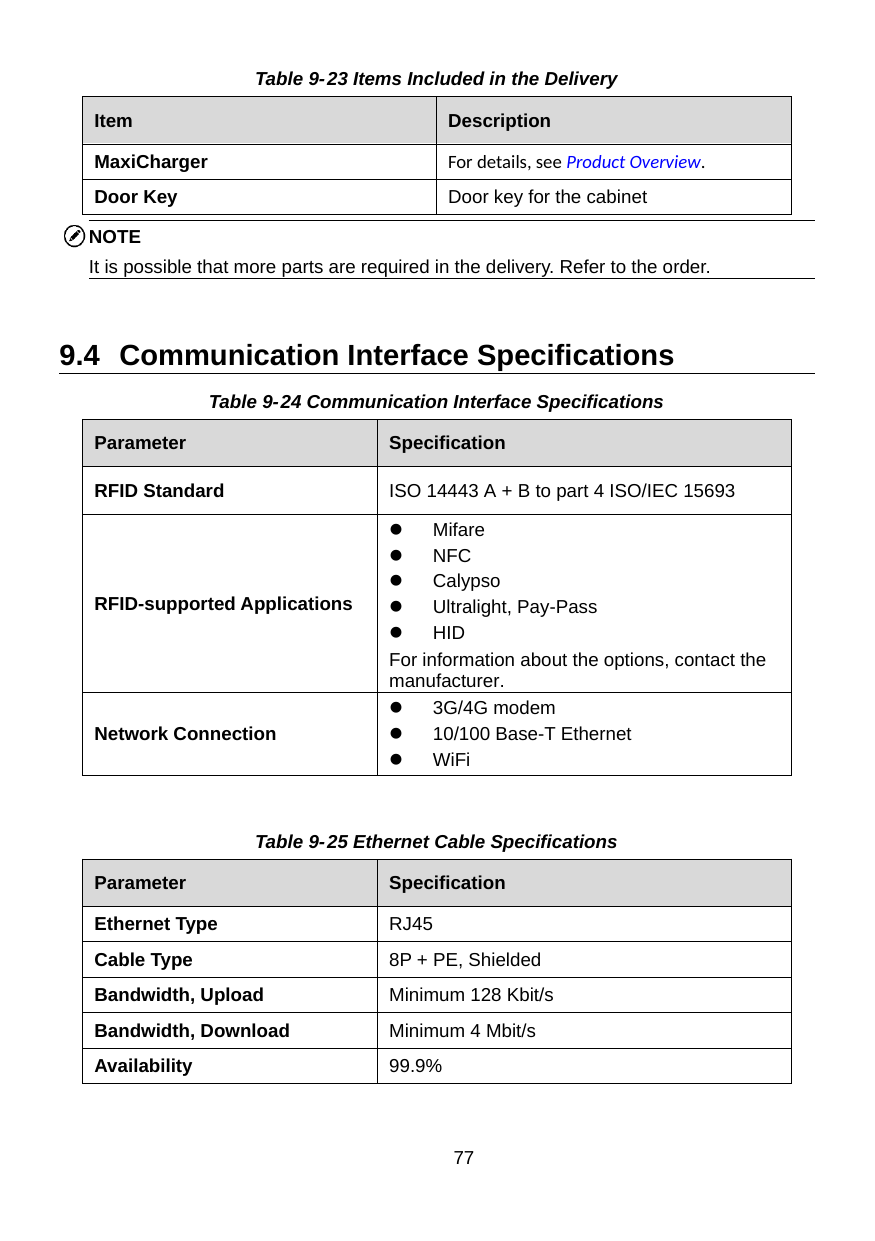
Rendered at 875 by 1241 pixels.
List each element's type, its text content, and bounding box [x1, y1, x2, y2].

table_cell Availability [83, 1049, 377, 1083]
table_header Specification [378, 420, 791, 466]
table_cell RJ45 [378, 907, 791, 941]
table_header Description [437, 97, 791, 143]
text NOTE [89, 221, 815, 248]
picture [62, 223, 86, 248]
table_cell Door Key [83, 180, 436, 214]
text Table 9-7 Items Included in the Delivery [59, 64, 815, 91]
table_cell Bandwidth, Upload [83, 978, 377, 1012]
table_header Item [83, 97, 436, 143]
table_cell ISO 14443 A + B to part 4 ISO/IEC 15693 [378, 467, 791, 513]
table_cell 99.9% [378, 1049, 791, 1083]
table_cell RFID-supported Applications [83, 515, 377, 692]
table_cell Minimum 4 Mbit/s [378, 1013, 791, 1047]
table_header Parameter [83, 420, 377, 466]
table_cell Ethernet Type [83, 907, 377, 941]
table_cell Door key for the cabinet [437, 180, 791, 214]
subtitle Communication Interface Specifications [59, 342, 815, 373]
text It is possible that more parts are required in the delivery. Refer to the order. [89, 253, 815, 278]
table_cell Mifare NFC Calypso Ultralight, Pay-Pass HID For information about the options, contact the manufacturer. [378, 515, 791, 692]
text Table 9-8 Communication Interface Specifications [59, 387, 815, 414]
table_cell Bandwidth, Download [83, 1013, 377, 1047]
table_cell 3G/4G modem 10/100 Base-T Ethernet WiFi [378, 693, 791, 775]
table_cell Network Connection [83, 693, 377, 775]
table_cell Minimum 128 Kbit/s [378, 978, 791, 1012]
table_cell Cable Type [83, 942, 377, 977]
table_cell For details, see Product Overview. [437, 145, 791, 179]
table_cell MaxiCharger [83, 145, 436, 179]
table_header Parameter [83, 860, 377, 906]
table_header Specification [378, 860, 791, 906]
text Table 9-9 Ethernet Cable Specifications [59, 826, 815, 853]
table_cell 8P + PE, Shielded [378, 942, 791, 977]
table_cell RFID Standard [83, 467, 377, 513]
